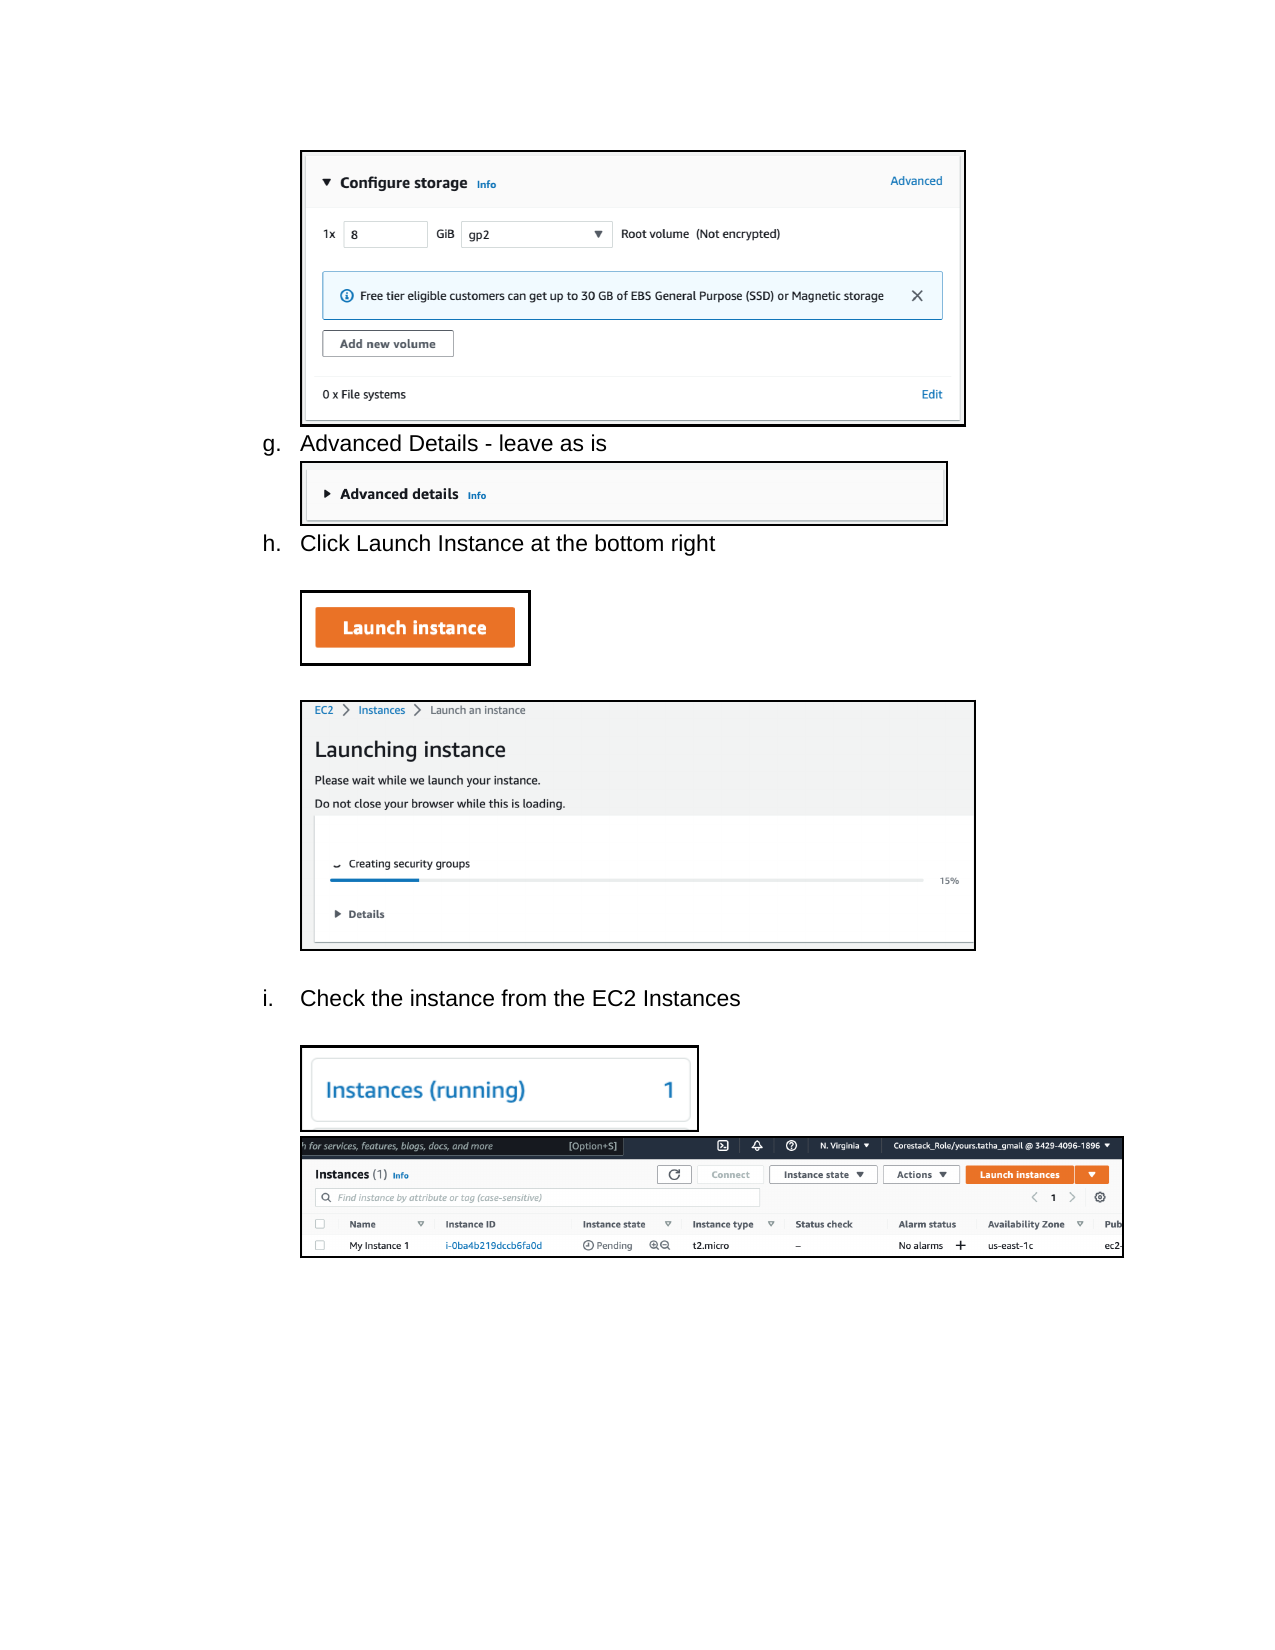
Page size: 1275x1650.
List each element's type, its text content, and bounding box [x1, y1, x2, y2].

picture [302, 463, 946, 524]
list Check the instance from the EC2 Instances [262, 985, 1125, 1011]
list Click Launch Instance at the bottom right [262, 530, 1125, 556]
picture [302, 593, 528, 663]
picture [302, 1138, 1122, 1256]
picture [302, 152, 964, 424]
picture [302, 1048, 697, 1130]
picture [302, 702, 974, 949]
list Advanced Details - leave as is [262, 430, 1125, 457]
